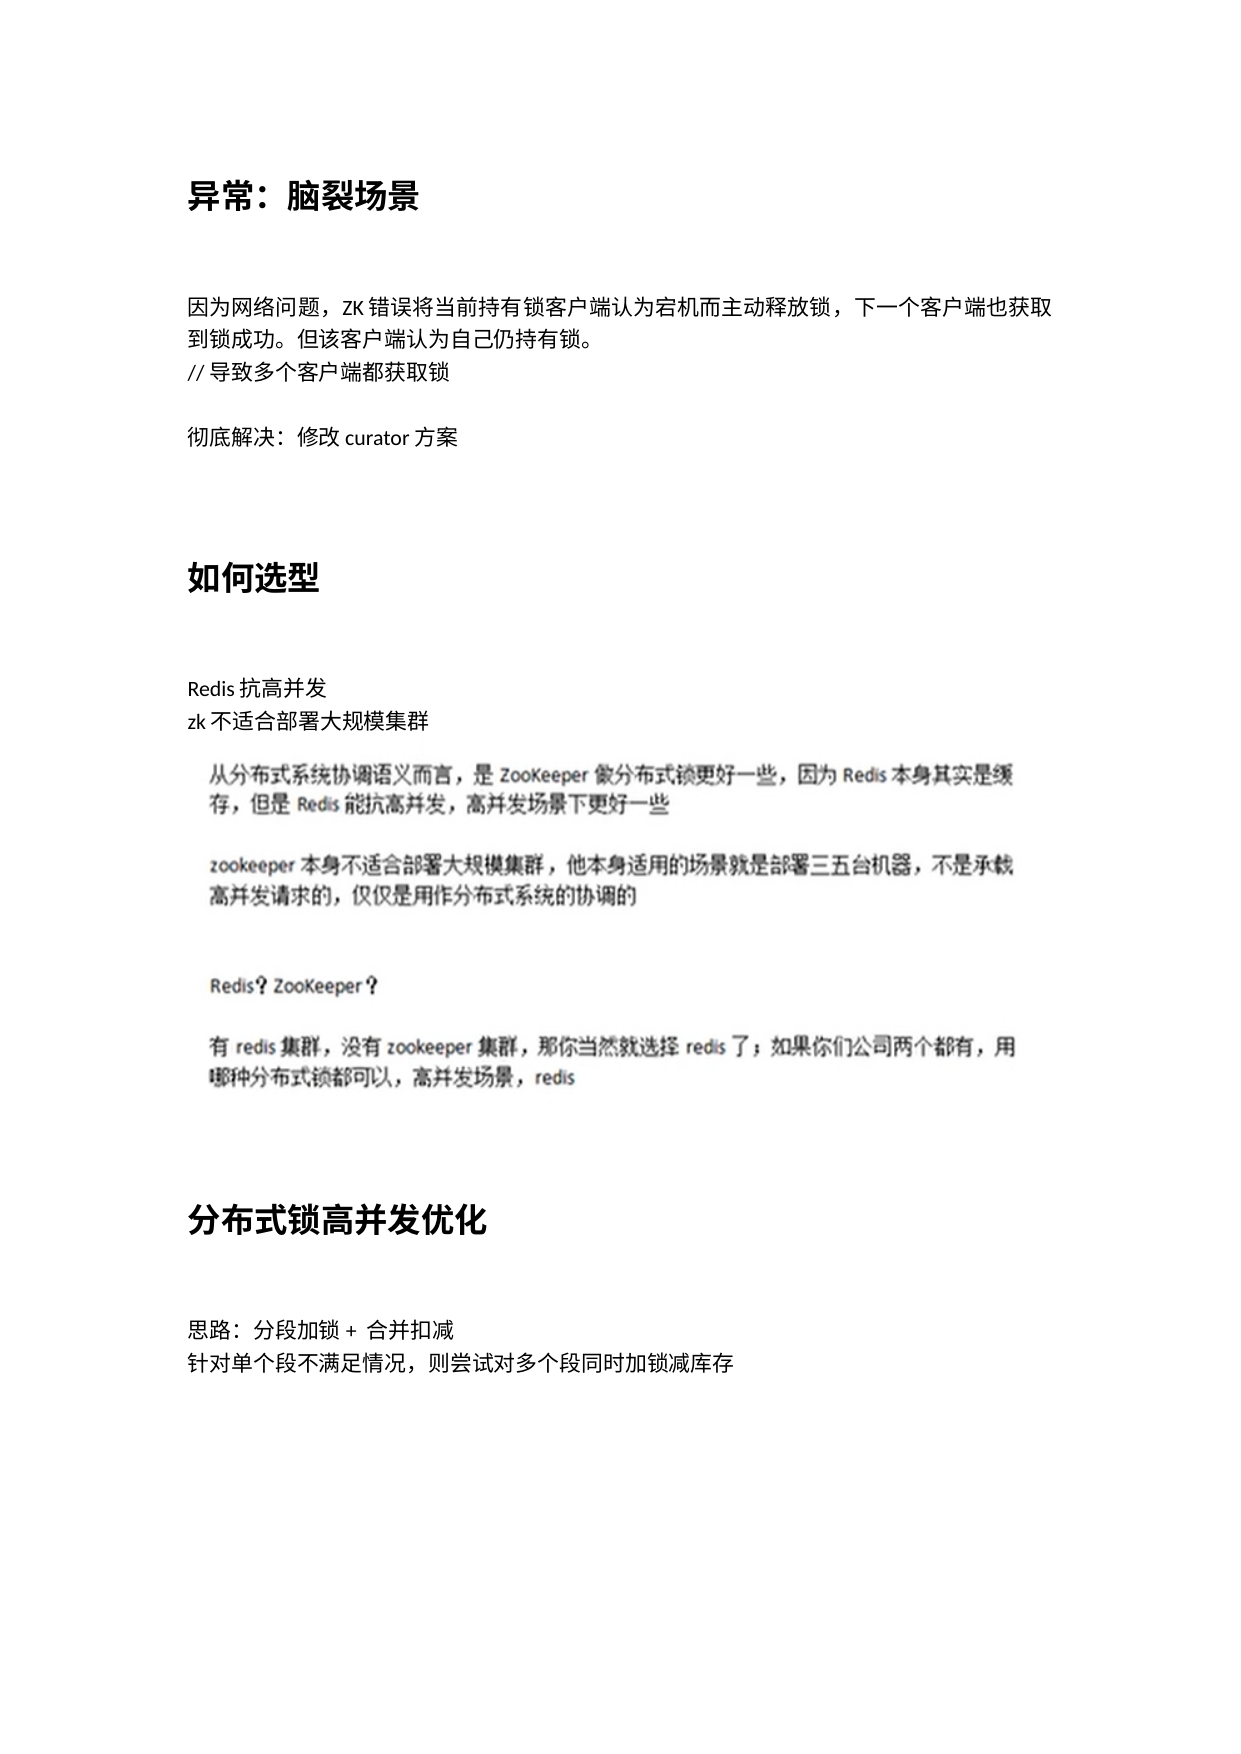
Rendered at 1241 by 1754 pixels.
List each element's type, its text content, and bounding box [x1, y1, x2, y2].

text 因为网络问题，ZK错误将当前持有锁客户端认为宕机而主动释放锁，下一个客户端也获取到锁成功。但该客户端认为自己仍持有锁。 [187, 289, 1053, 354]
text 彻底解决：修改curator方案 [187, 419, 1053, 452]
subtitle 分布式锁高并发优化 [187, 1186, 1053, 1251]
picture [187, 736, 1052, 1111]
text 针对单个段不满足情况，则尝试对多个段同时加锁减库存 [187, 1345, 1053, 1378]
text // 导致多个客户端都获取锁 [187, 354, 1053, 387]
subtitle 如何选型 [187, 544, 1053, 609]
text zk不适合部署大规模集群 [187, 703, 1053, 736]
subtitle 异常：脑裂场景 [187, 162, 1053, 227]
text 思路：分段加锁 + 合并扣减 [187, 1313, 1053, 1345]
text Redis抗高并发 [187, 671, 1053, 703]
